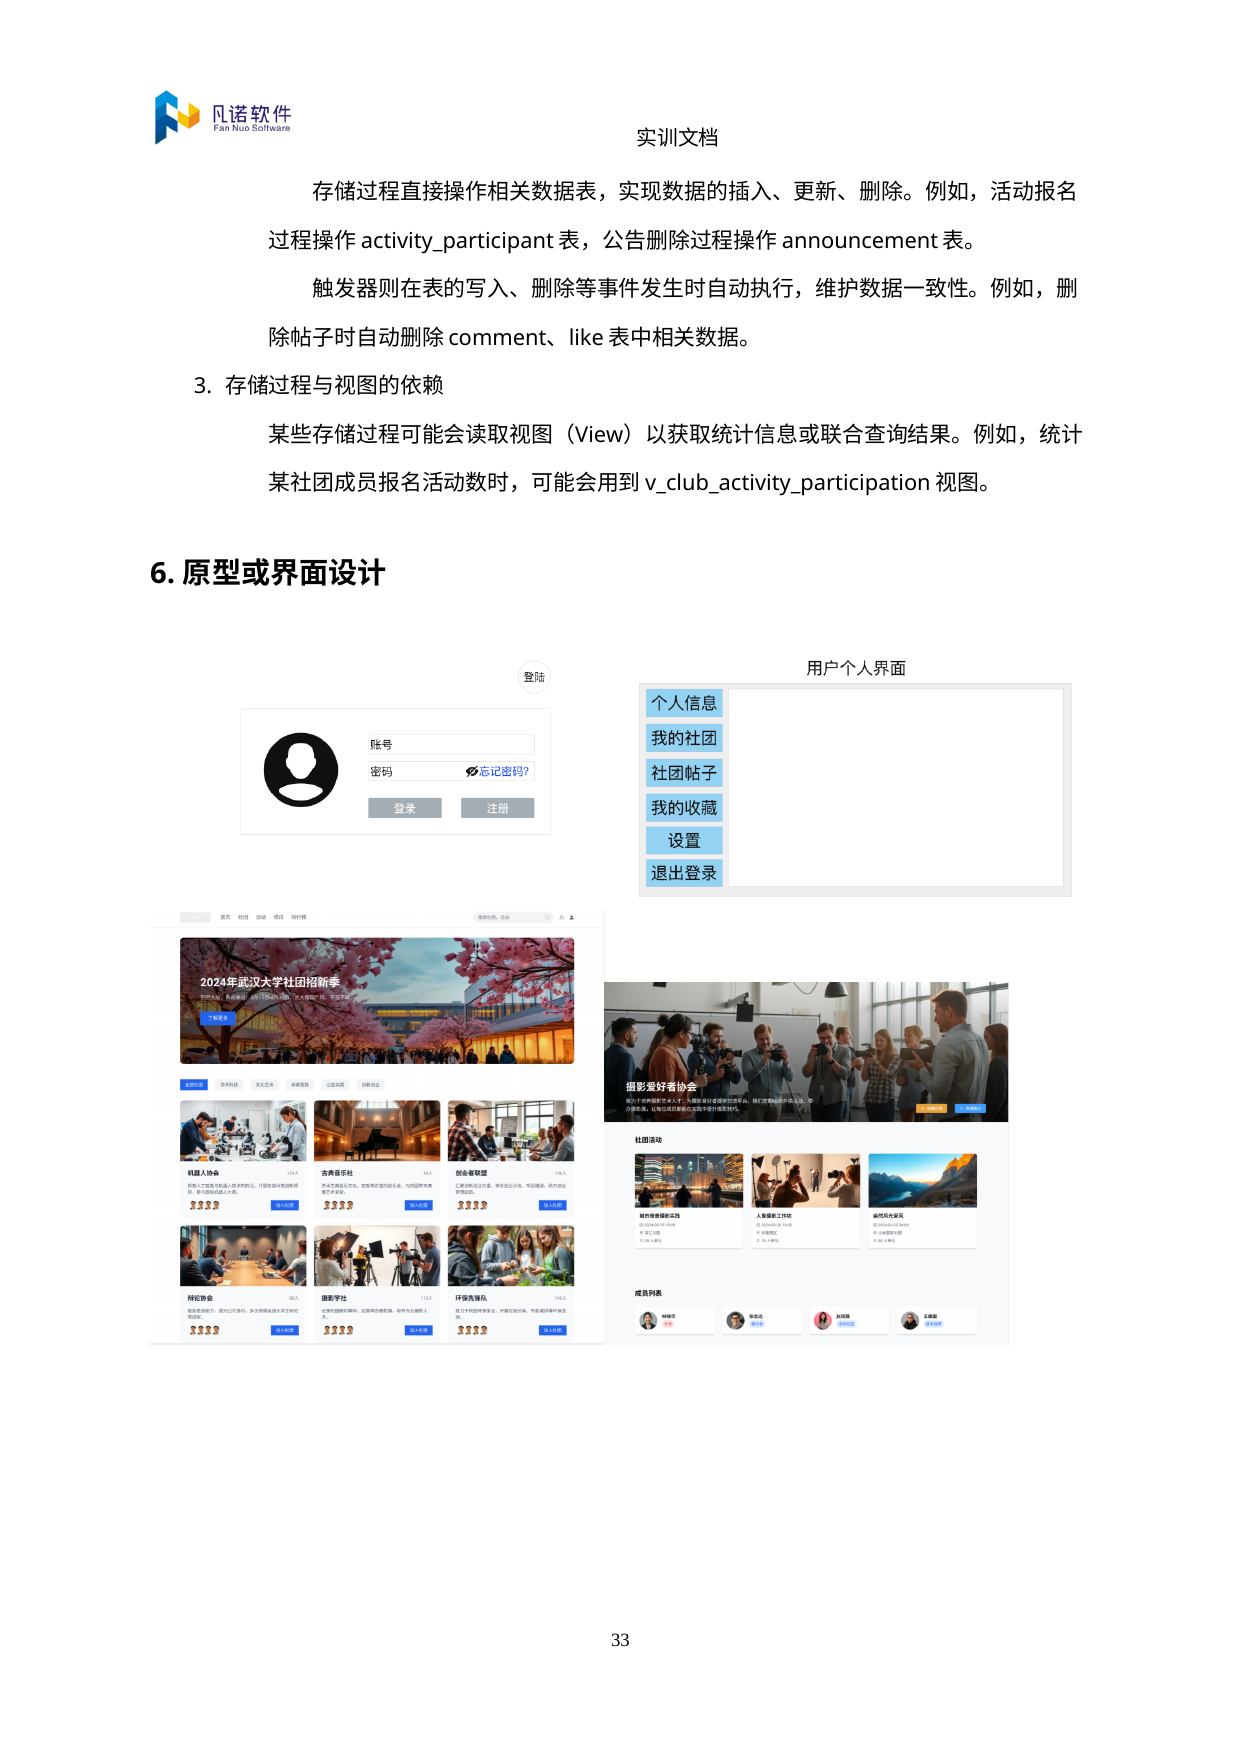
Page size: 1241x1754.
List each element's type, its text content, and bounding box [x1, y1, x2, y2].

picture [150, 909, 1009, 1345]
list 存储过程与视图的依赖 [150, 368, 1090, 400]
picture [193, 654, 1078, 905]
text 某些存储过程可能会读取视图（View）以获取统计信息或联合查询结果。例如，统计某社团成员报名活动数时，可能会用到v_club_activity_participation视图。 [269, 416, 1090, 497]
picture [150, 88, 295, 145]
subtitle 原型或界面设计 [150, 538, 1090, 603]
text 触发器则在表的写入、删除等事件发生时自动执行，维护数据一致性。例如，删除帖子时自动删除comment、like表中相关数据。 [269, 271, 1090, 352]
text 存储过程直接操作相关数据表，实现数据的插入、更新、删除。例如，活动报名过程操作activity_participant表，公告删除过程操作announcement表。 [269, 174, 1090, 255]
